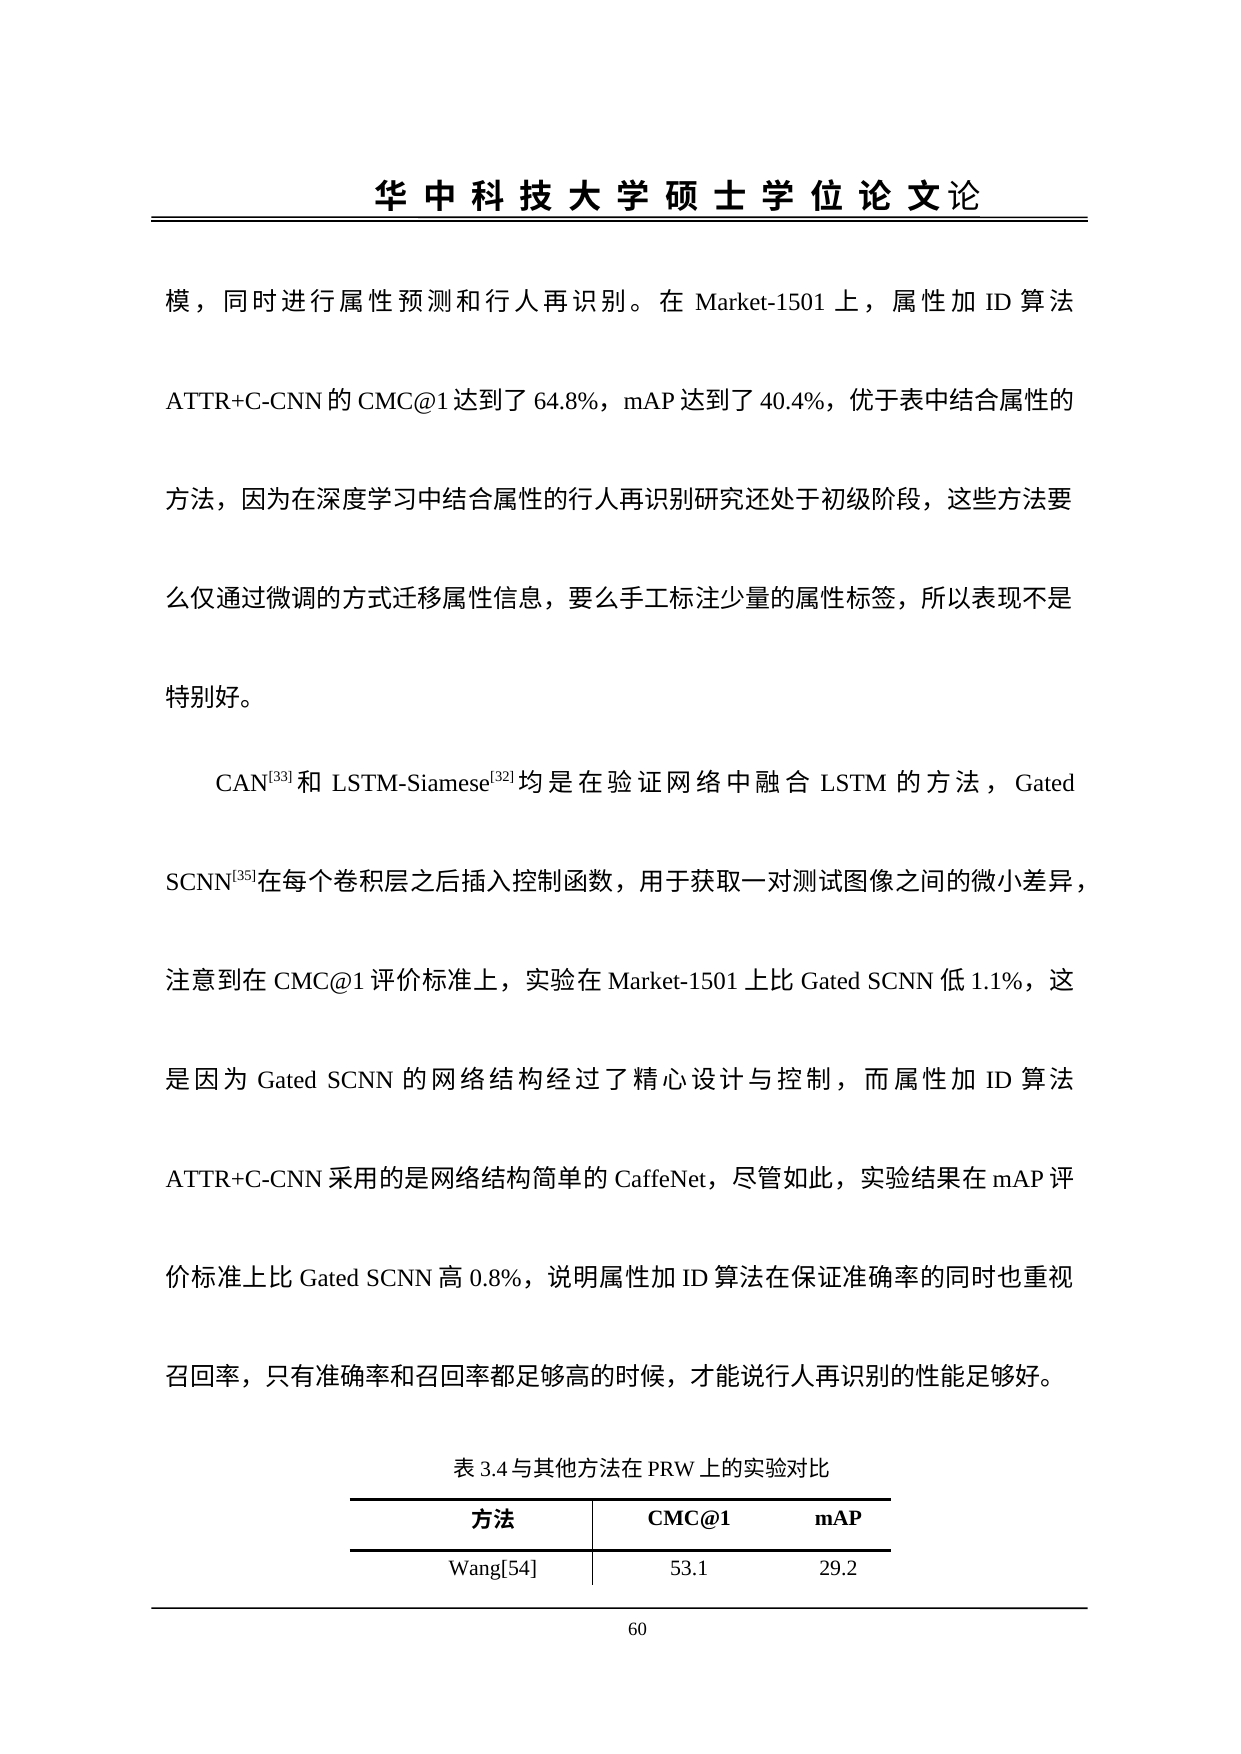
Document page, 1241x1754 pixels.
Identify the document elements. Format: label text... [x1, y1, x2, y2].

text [165, 267, 1075, 729]
table_cell Wang[54] [350, 1552, 592, 1584]
table_cell 53.1 [593, 1552, 742, 1584]
table_cell 29.2 [742, 1552, 891, 1584]
table_cell 方法 [350, 1501, 592, 1548]
table_cell mAP [742, 1501, 891, 1548]
table_cell CMC@1 [593, 1501, 742, 1548]
table_header 表3.4与其他方法在PRW上的实验对比 [350, 1426, 891, 1498]
text CAN[33]和LSTM-Siamese[32]均是在验证网络中融合LSTM的方法，Gated SCNN[35]在每个卷积层之后插入控制函数，用于获取一对测试图像之间的微小差异，注意到在CMC@1评价标准上，实验在Market-1501上比Gated SCNN低1.1%，这是因为Gated SCNN的网络结构经过了精心设计与控制，而属性加ID算法ATTR+C-CNN采用的是网络结构简单的CaffeNet，尽管如此，实验结果在mAP评价标准上比Gated SCNN高0.8%，说明属性加ID算法在保证准确率的同时也重视召回率，只有准确率和召回率都足够高的时候，才能说行人再识别的性能足够好。 [165, 747, 1075, 1408]
